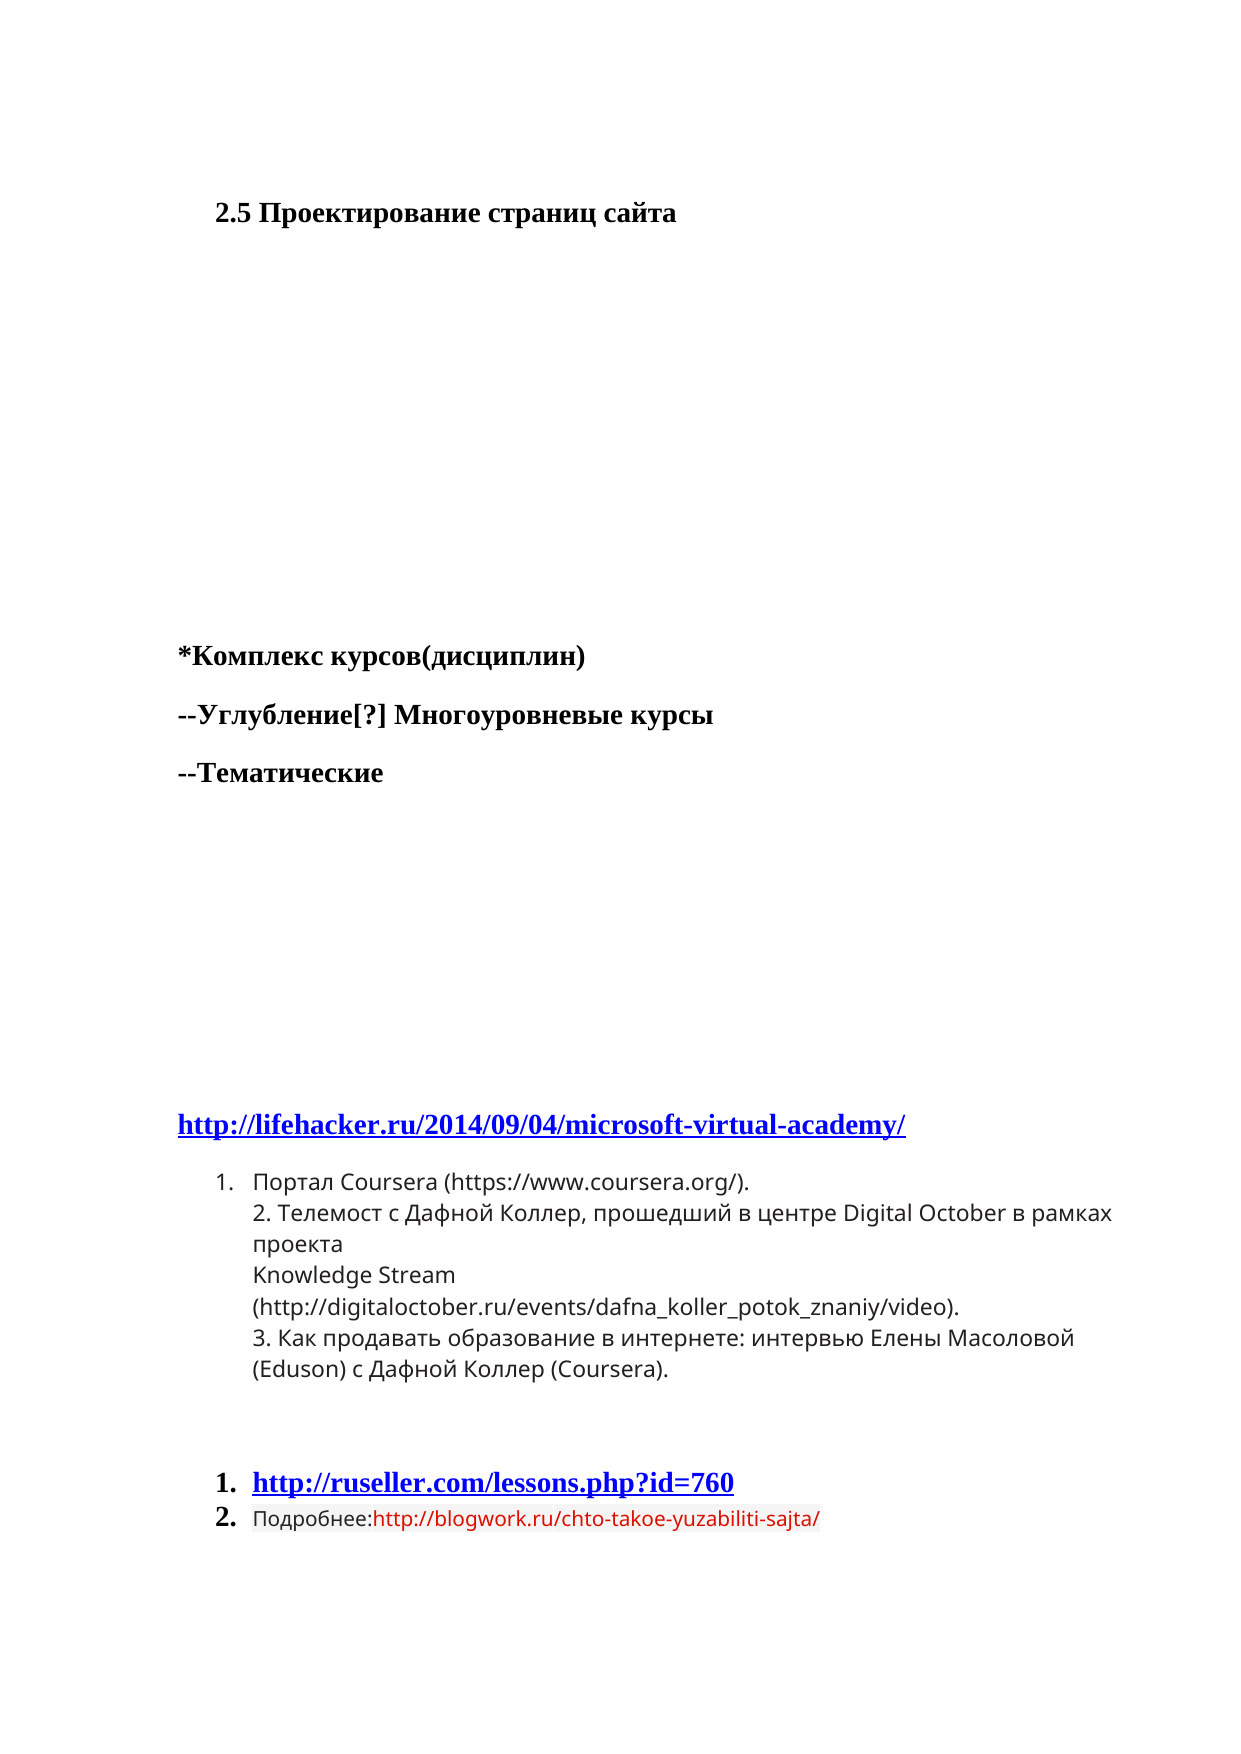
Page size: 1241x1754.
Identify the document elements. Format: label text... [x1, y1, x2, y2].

text *Комплекс курсов(дисциплин) [177, 638, 1152, 672]
text http://lifehacker.ru/2014/09/04/microsoft-virtual-academy/ [177, 1107, 1152, 1140]
list Портал Coursera (https://www.coursera.org/). 2. Телемост с Дафной Коллер, прошедший в центре Digital October в рамках проекта Knowledge Stream (http://digitaloctober.ru/events/dafna_koller_potok_znaniy/video). 3. Как продавать образование в интернете: интервью Елены Масоловой (Eduson) с Дафной Коллер (Coursera). [215, 1165, 1152, 1384]
list Проектирование страниц сайта [215, 195, 1152, 229]
list http://ruseller.com/lessons.php?id=760 [215, 1465, 1152, 1499]
list Подробнее:http://blogwork.ru/chto-takoe-yuzabiliti-sajta/ [215, 1499, 1152, 1532]
text --Тематические [177, 756, 1152, 789]
text --Углубление[?] Многоуровневые курсы [177, 697, 1152, 731]
